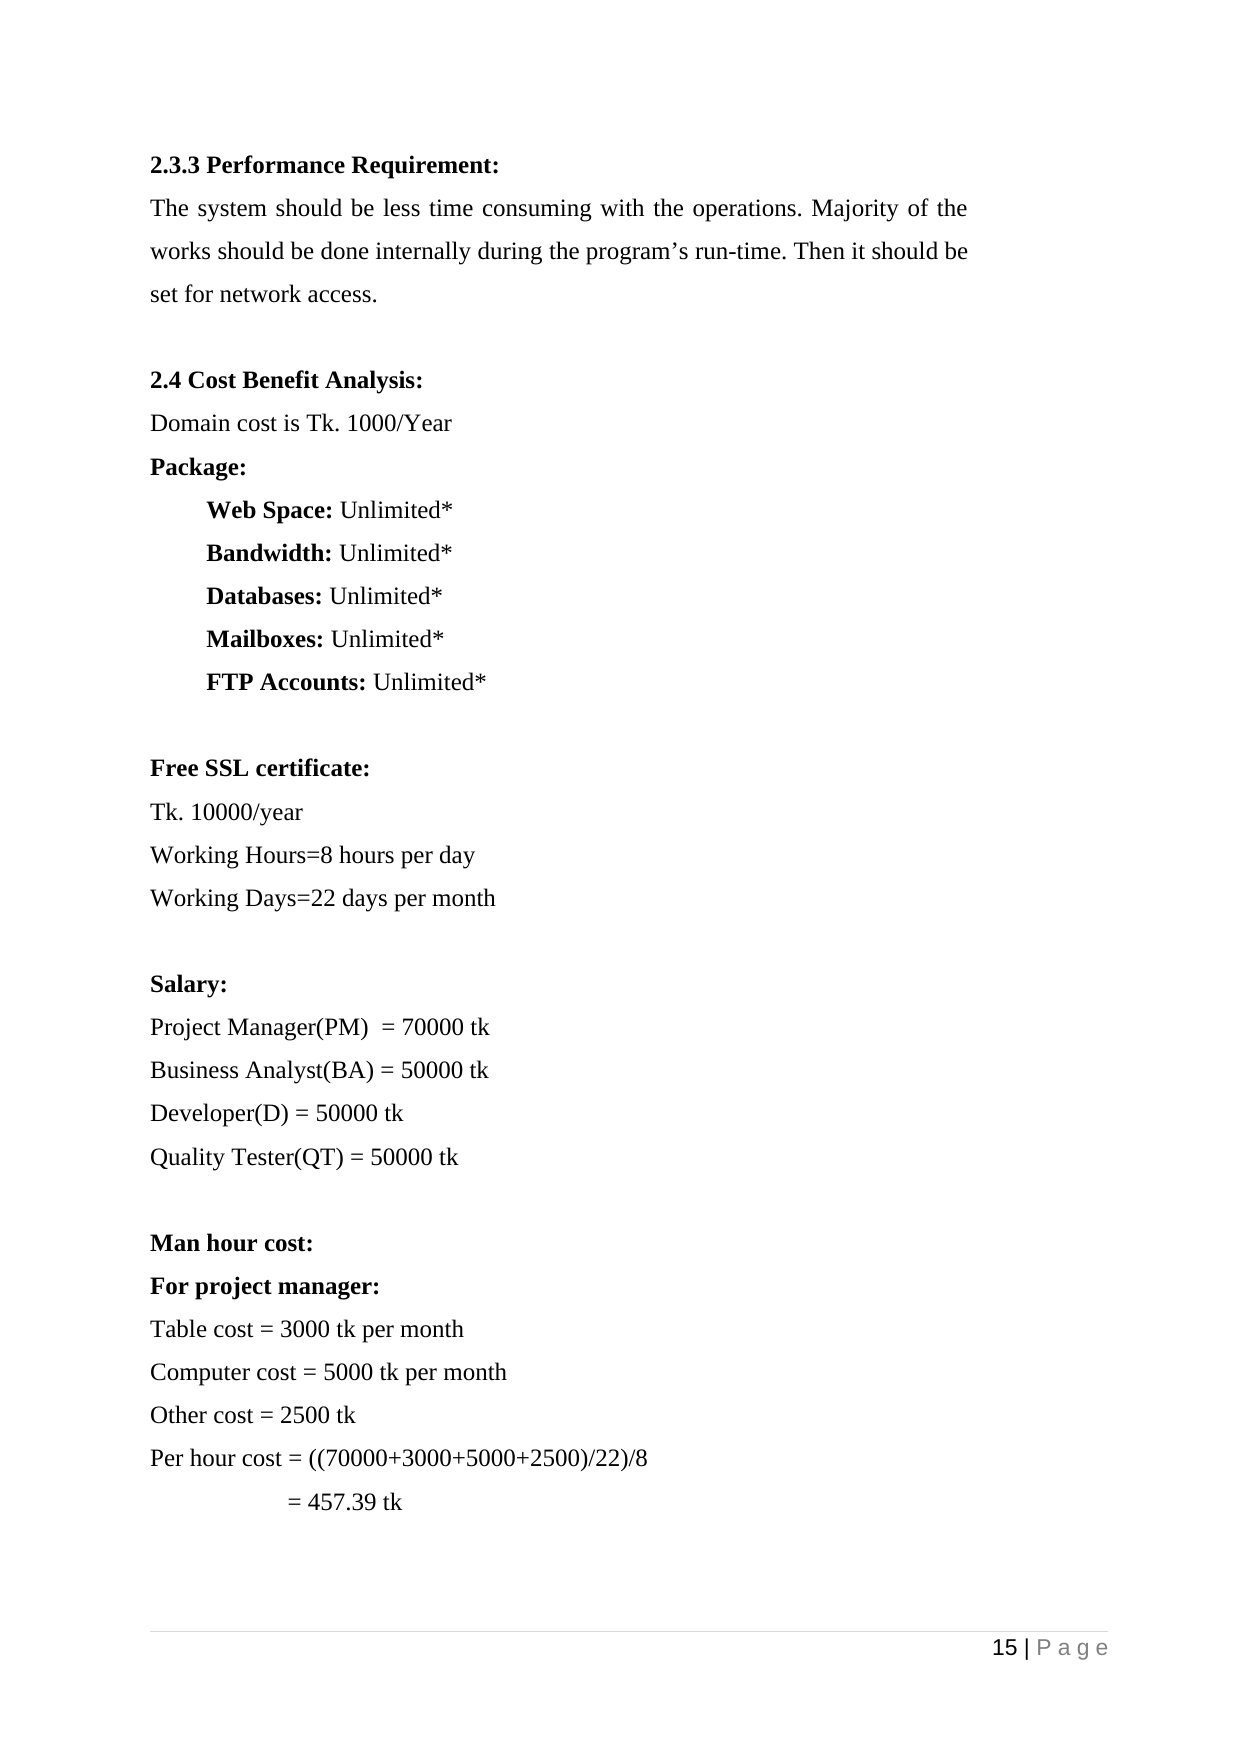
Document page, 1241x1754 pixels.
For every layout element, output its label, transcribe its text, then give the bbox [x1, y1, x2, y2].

text Mailboxes: Unlimited* [150, 624, 1108, 653]
text Working Hours=8 hours per day [150, 840, 1108, 868]
text Computer cost = 5000 tk per month [150, 1357, 1108, 1386]
text Web Space: Unlimited* [150, 495, 1108, 523]
text Business Analyst(BA) = 50000 tk [150, 1055, 1108, 1084]
text Free SSL certificate: [150, 753, 1108, 782]
text For project manager: [150, 1271, 1108, 1300]
text 2.3.3 Performance Requirement: [150, 150, 1108, 178]
text Developer(D) = 50000 tk [150, 1098, 1108, 1127]
text Working Days=22 days per month [150, 883, 1108, 912]
text Databases: Unlimited* [150, 581, 1108, 610]
text Per hour cost = ((70000+3000+5000+2500)/22)/8 [150, 1443, 1108, 1472]
text Tk. 10000/year [150, 797, 1108, 825]
text Project Manager(PM) = 70000 tk [150, 1012, 1108, 1041]
text Man hour cost: [150, 1228, 1108, 1257]
text 2.4 Cost Benefit Analysis: [150, 365, 969, 394]
text Table cost = 3000 tk per month [150, 1314, 1108, 1343]
text Other cost = 2500 tk [150, 1400, 1108, 1429]
text Domain cost is Tk. 1000/Year [150, 408, 1108, 437]
text Quality Tester(QT) = 50000 tk [150, 1142, 1108, 1170]
text Bandwidth: Unlimited* [150, 538, 1108, 567]
text FTP Accounts: Unlimited* [150, 667, 1108, 696]
text The system should be less time consuming with the operations. Majority of the works should be done internally during the program’s run-time. Then it should be set for network access. [150, 193, 969, 308]
text = 457.39 tk [150, 1487, 1108, 1515]
text Salary: [150, 969, 1108, 998]
text Package: [150, 452, 1108, 480]
